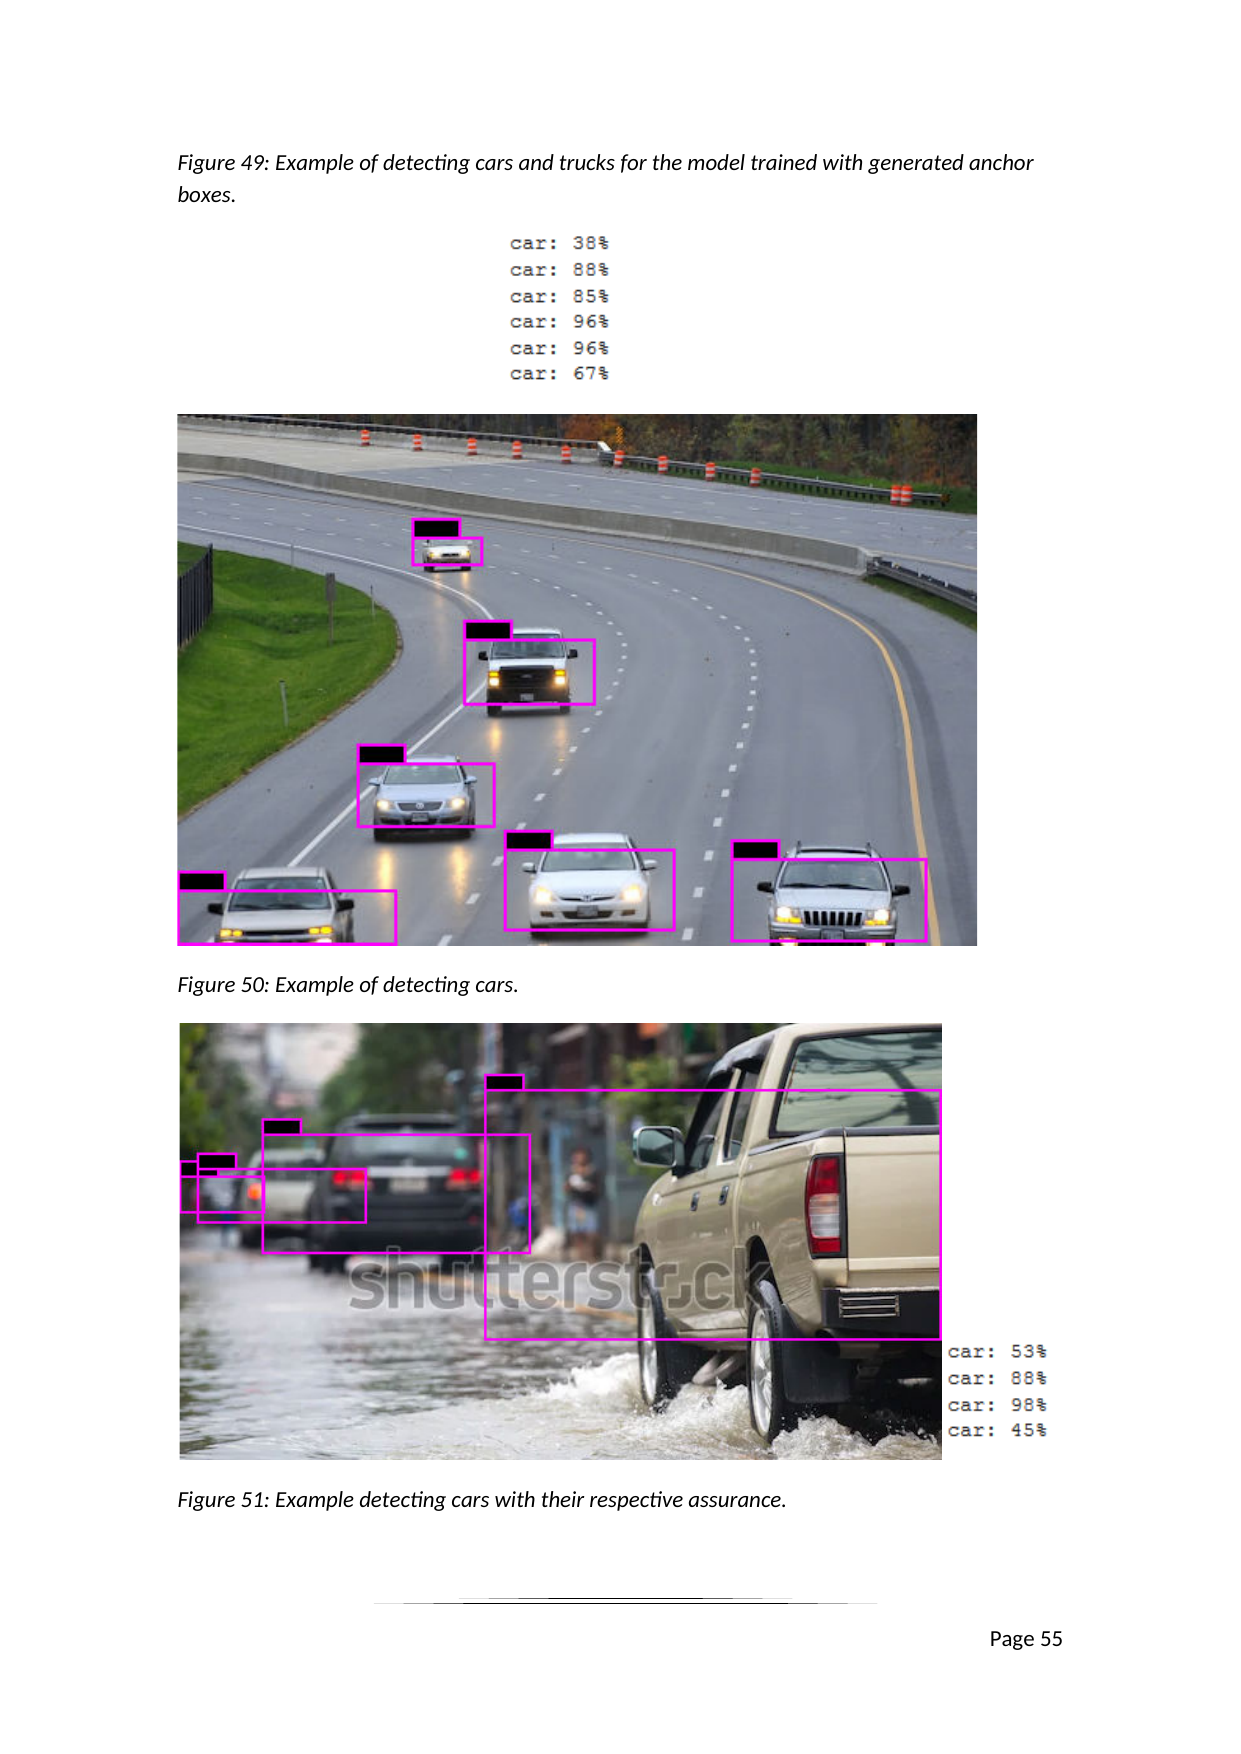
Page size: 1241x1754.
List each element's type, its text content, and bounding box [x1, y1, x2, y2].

text Figure 50: Example of detecting cars. [177, 970, 1063, 998]
picture [177, 414, 978, 946]
text Figure 49: Example of detecting cars and trucks for the model trained with generated anchor boxes. [177, 148, 1063, 208]
picture [494, 232, 746, 389]
picture [179, 1023, 1061, 1460]
text Figure 51: Example detecting cars with their respective assurance. [177, 1485, 1063, 1513]
